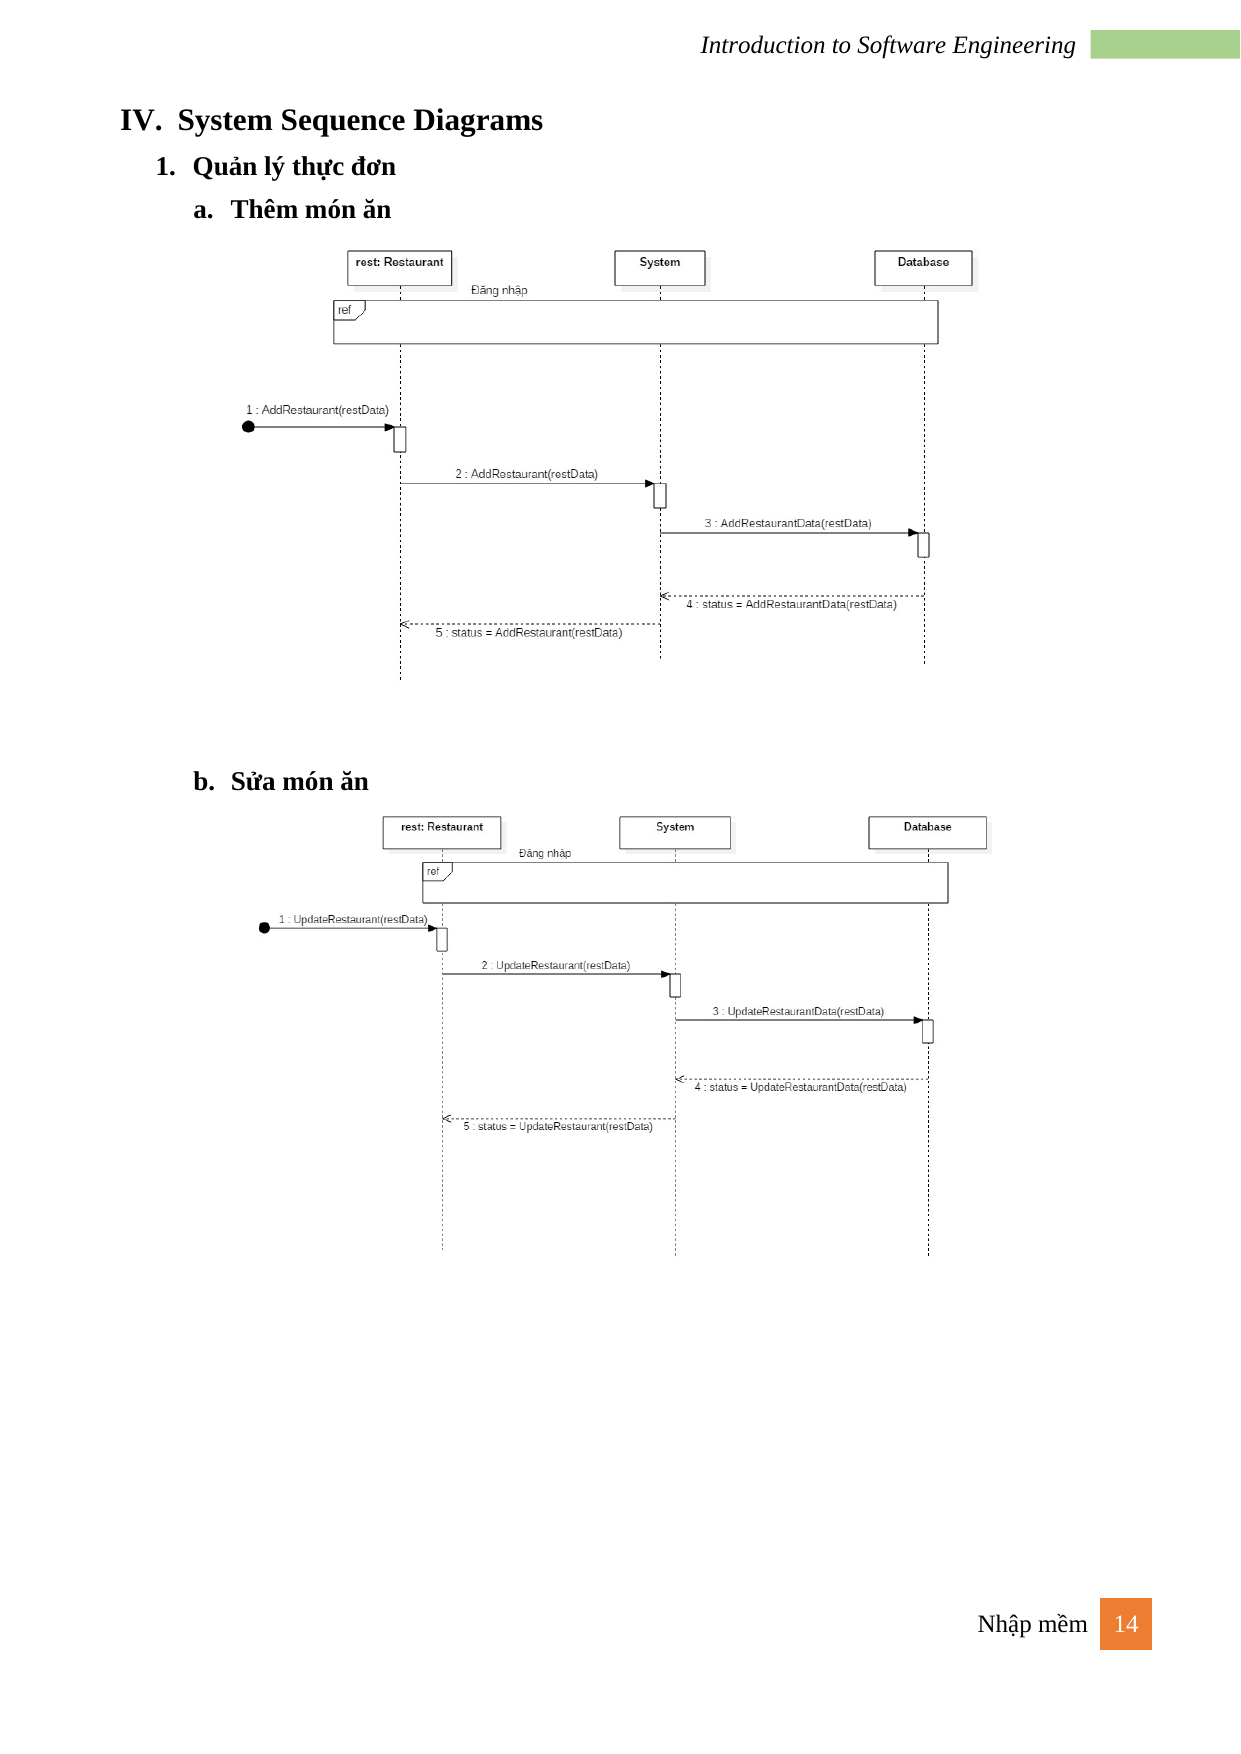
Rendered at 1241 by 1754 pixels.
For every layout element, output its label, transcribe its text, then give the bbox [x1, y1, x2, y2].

picture [251, 808, 1019, 1289]
list Thêm món ăn [193, 193, 1152, 224]
list System Sequence Diagrams [162, 101, 1152, 137]
list Sửa món ăn [193, 764, 1152, 796]
picture [233, 242, 1007, 717]
list Quản lý thực đơn [155, 149, 1152, 181]
